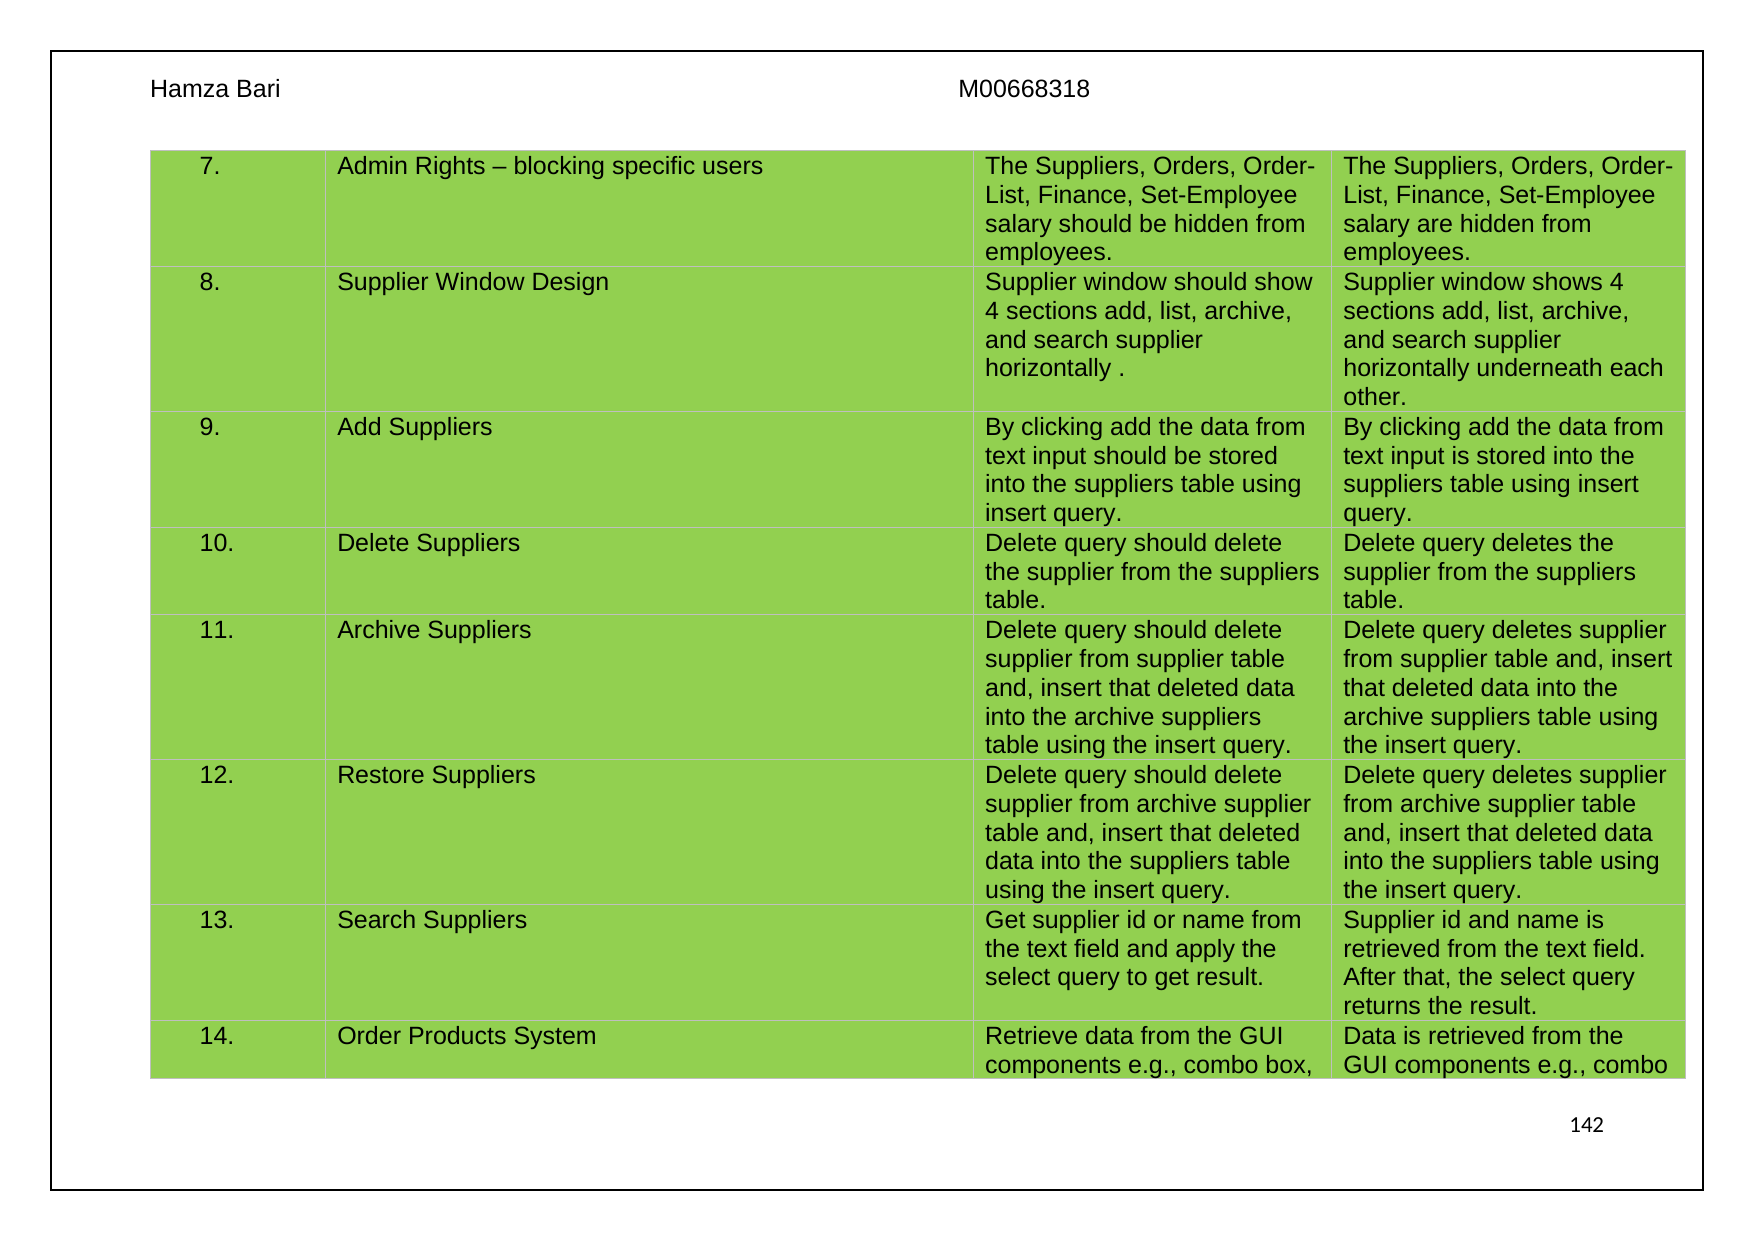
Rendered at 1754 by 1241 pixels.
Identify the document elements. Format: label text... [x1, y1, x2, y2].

table_cell [151, 760, 325, 904]
table_cell Delete query deletes the supplier from the suppliers table. [1332, 528, 1685, 614]
table_cell Delete Suppliers [326, 528, 973, 614]
table_cell Archive Suppliers [326, 615, 973, 759]
table_cell Restore Suppliers [326, 760, 973, 904]
table_cell [151, 905, 325, 1020]
table_cell [151, 412, 325, 527]
table_cell Supplier window should show 4 sections add, list, archive, and search supplier horizontally . [974, 267, 1331, 411]
table_cell Supplier id and name is retrieved from the text field. After that, the select query returns the result. [1332, 905, 1685, 1020]
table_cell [326, 1021, 973, 1078]
table_cell [151, 267, 325, 411]
table_cell Delete query deletes supplier from archive supplier table and, insert that deleted data into the suppliers table using the insert query. [1332, 760, 1685, 904]
table_cell Delete query should delete supplier from supplier table and, insert that deleted data into the archive suppliers table using the insert query. [974, 615, 1331, 759]
table_cell Delete query should delete supplier from archive supplier table and, insert that deleted data into the suppliers table using the insert query. [974, 760, 1331, 904]
table_cell Supplier window shows 4 sections add, list, archive, and search supplier horizontally underneath each other. [1332, 267, 1685, 411]
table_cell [974, 1021, 1331, 1078]
table_cell [151, 528, 325, 614]
table_cell By clicking add the data from text input is stored into the suppliers table using insert query. [1332, 412, 1685, 527]
table_cell Admin Rights – blocking specific users [326, 151, 973, 266]
table_cell Get supplier id or name from the text field and apply the select query to get result. [974, 905, 1331, 1020]
table_cell [151, 151, 325, 266]
table_cell [151, 615, 325, 759]
table_cell Add Suppliers [326, 412, 973, 527]
table_cell By clicking add the data from text input should be stored into the suppliers table using insert query. [974, 412, 1331, 527]
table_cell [1332, 1021, 1685, 1078]
table_cell [151, 1021, 325, 1078]
table_cell Search Suppliers [326, 905, 973, 1020]
table_cell The Suppliers, Orders, Order-List, Finance, Set-Employee salary should be hidden from employees. [974, 151, 1331, 266]
table_cell Supplier Window Design [326, 267, 973, 411]
table_cell Delete query deletes supplier from supplier table and, insert that deleted data into the archive suppliers table using the insert query. [1332, 615, 1685, 759]
table_cell The Suppliers, Orders, Order-List, Finance, Set-Employee salary are hidden from employees. [1332, 151, 1685, 266]
table_cell Delete query should delete the supplier from the suppliers table. [974, 528, 1331, 614]
